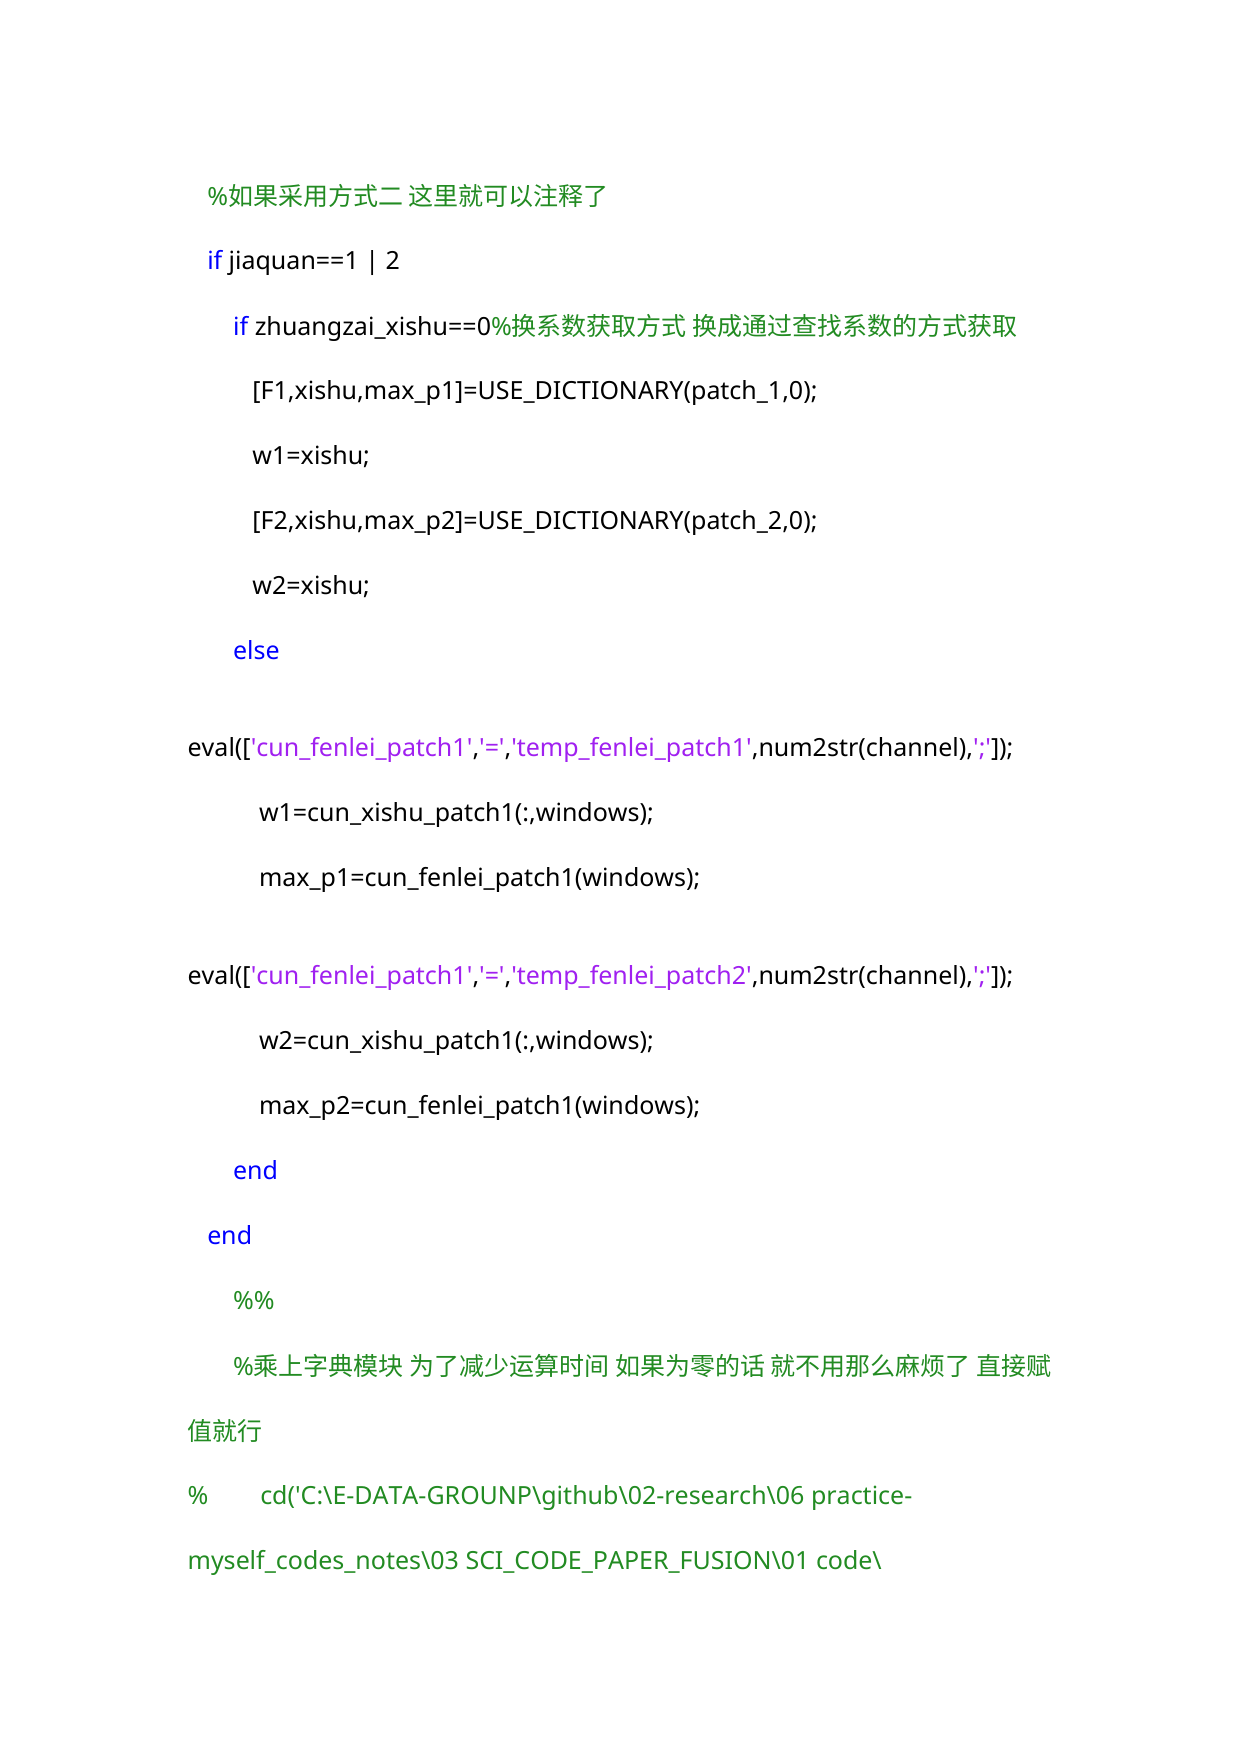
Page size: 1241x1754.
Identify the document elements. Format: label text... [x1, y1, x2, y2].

text else [187, 617, 1053, 682]
text eval(['cun_fenlei_patch1','=','temp_fenlei_patch1',num2str(channel),';']); [187, 682, 1053, 779]
text [F2,xishu,max_p2]=USE_DICTIONARY(patch_2,0); [187, 487, 1053, 552]
text max_p1=cun_fenlei_patch1(windows); [187, 844, 1053, 909]
text w1=cun_xishu_patch1(:,windows); [187, 779, 1053, 844]
text end [187, 1137, 1053, 1202]
text if jiaquan==1 | 2 [187, 227, 1053, 292]
text end [187, 1202, 1053, 1267]
text w2=xishu; [187, 552, 1053, 617]
text %% [187, 1267, 1053, 1332]
text if zhuangzai_xishu==0%换系数获取方式 换成通过查找系数的方式获取 [187, 292, 1053, 357]
text w1=xishu; [187, 422, 1053, 487]
text w2=cun_xishu_patch1(:,windows); [187, 1007, 1053, 1072]
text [187, 1462, 1053, 1592]
text %如果采用方式二 这里就可以注释了 [187, 162, 1053, 227]
text %乘上字典模块 为了减少运算时间 如果为零的话 就不用那么麻烦了 直接赋值就行 [187, 1332, 1053, 1462]
text eval(['cun_fenlei_patch1','=','temp_fenlei_patch2',num2str(channel),';']); [187, 909, 1053, 1007]
text [F1,xishu,max_p1]=USE_DICTIONARY(patch_1,0); [187, 357, 1053, 422]
text max_p2=cun_fenlei_patch1(windows); [187, 1072, 1053, 1137]
